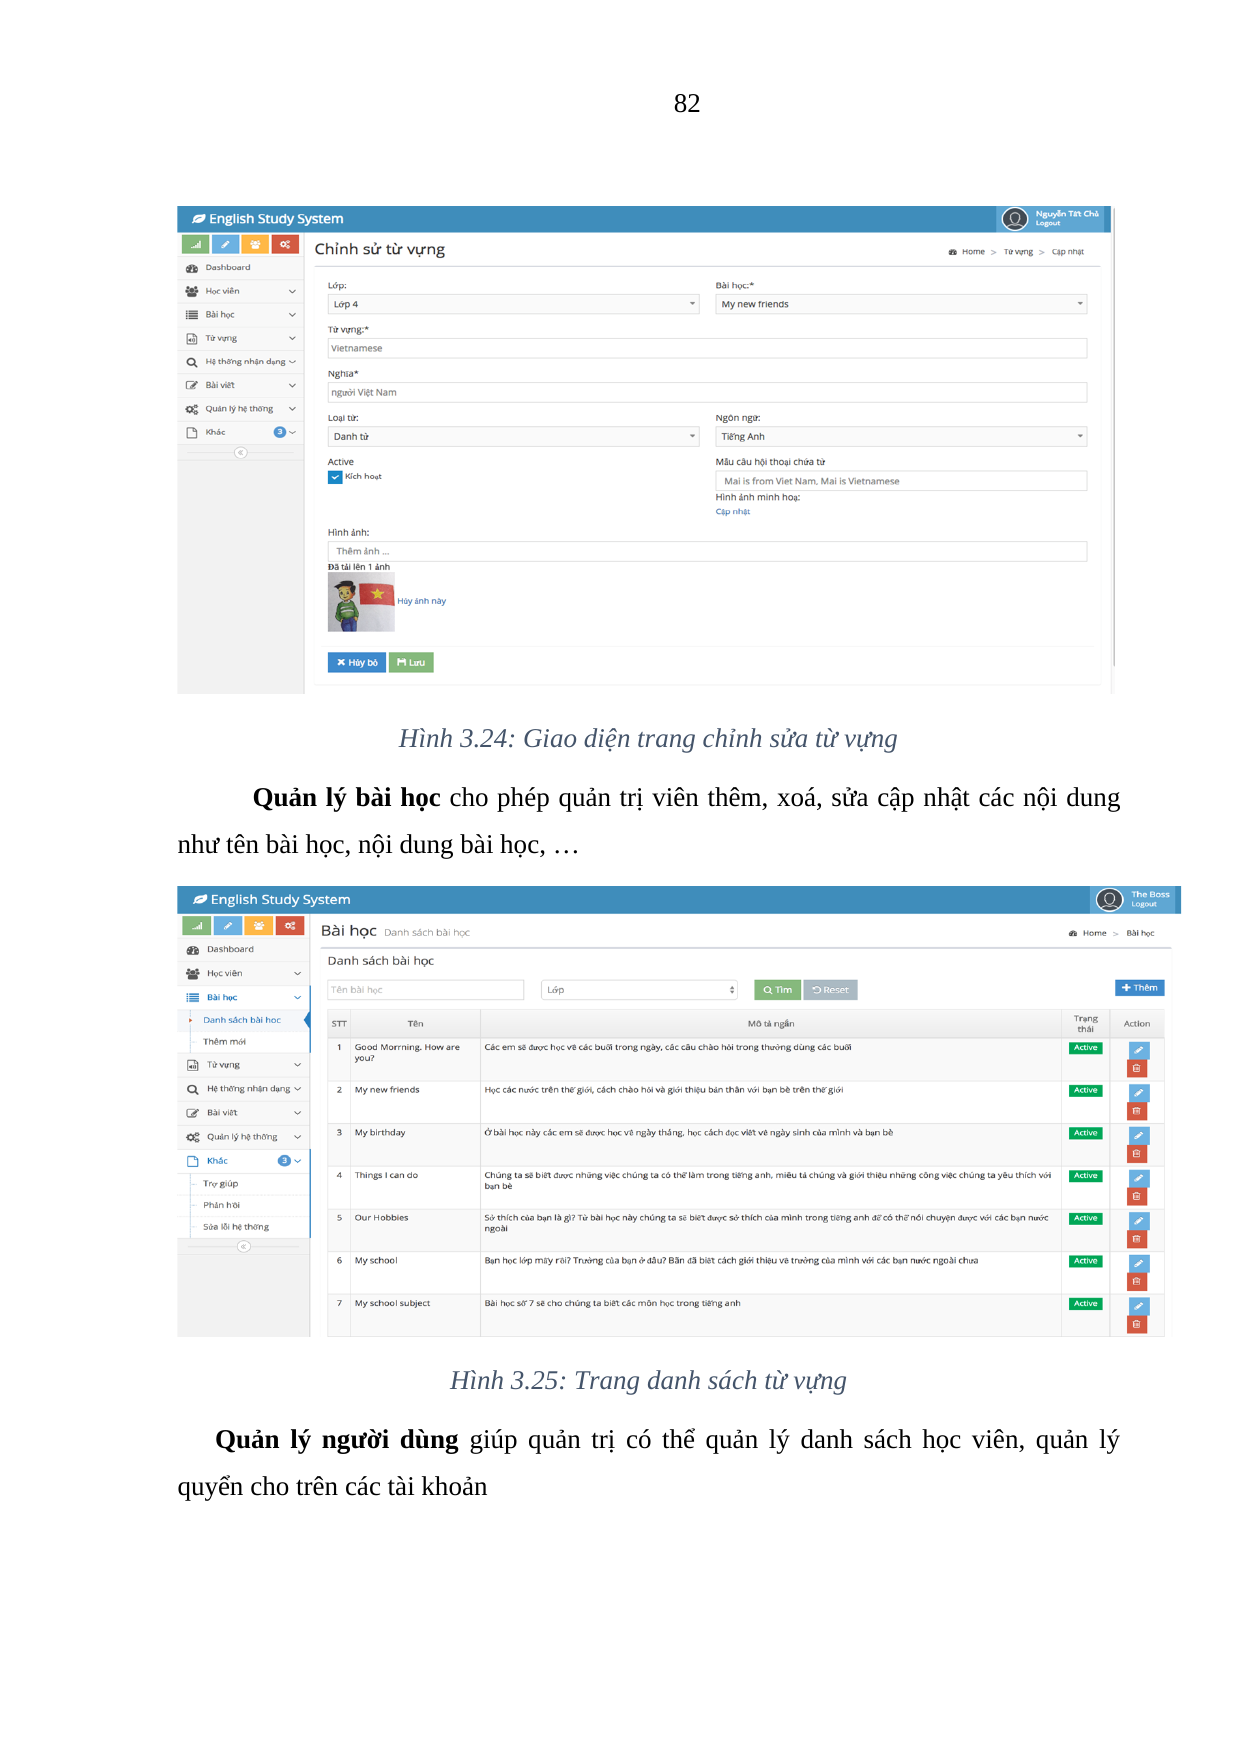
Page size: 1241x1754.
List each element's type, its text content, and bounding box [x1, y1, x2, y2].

picture [177, 206, 1115, 694]
text Quản lý người dùng giúp quản trị có thể quản lý danh sách học viên, quản lý quyển cho trên các tài khoản [177, 1424, 1122, 1501]
picture [177, 886, 1182, 1337]
text Quản lý bài học cho phép quản trị viên thêm, xoá, sửa cập nhật các nội dung như tên bài học, nội dung bài học, … [177, 781, 1122, 859]
